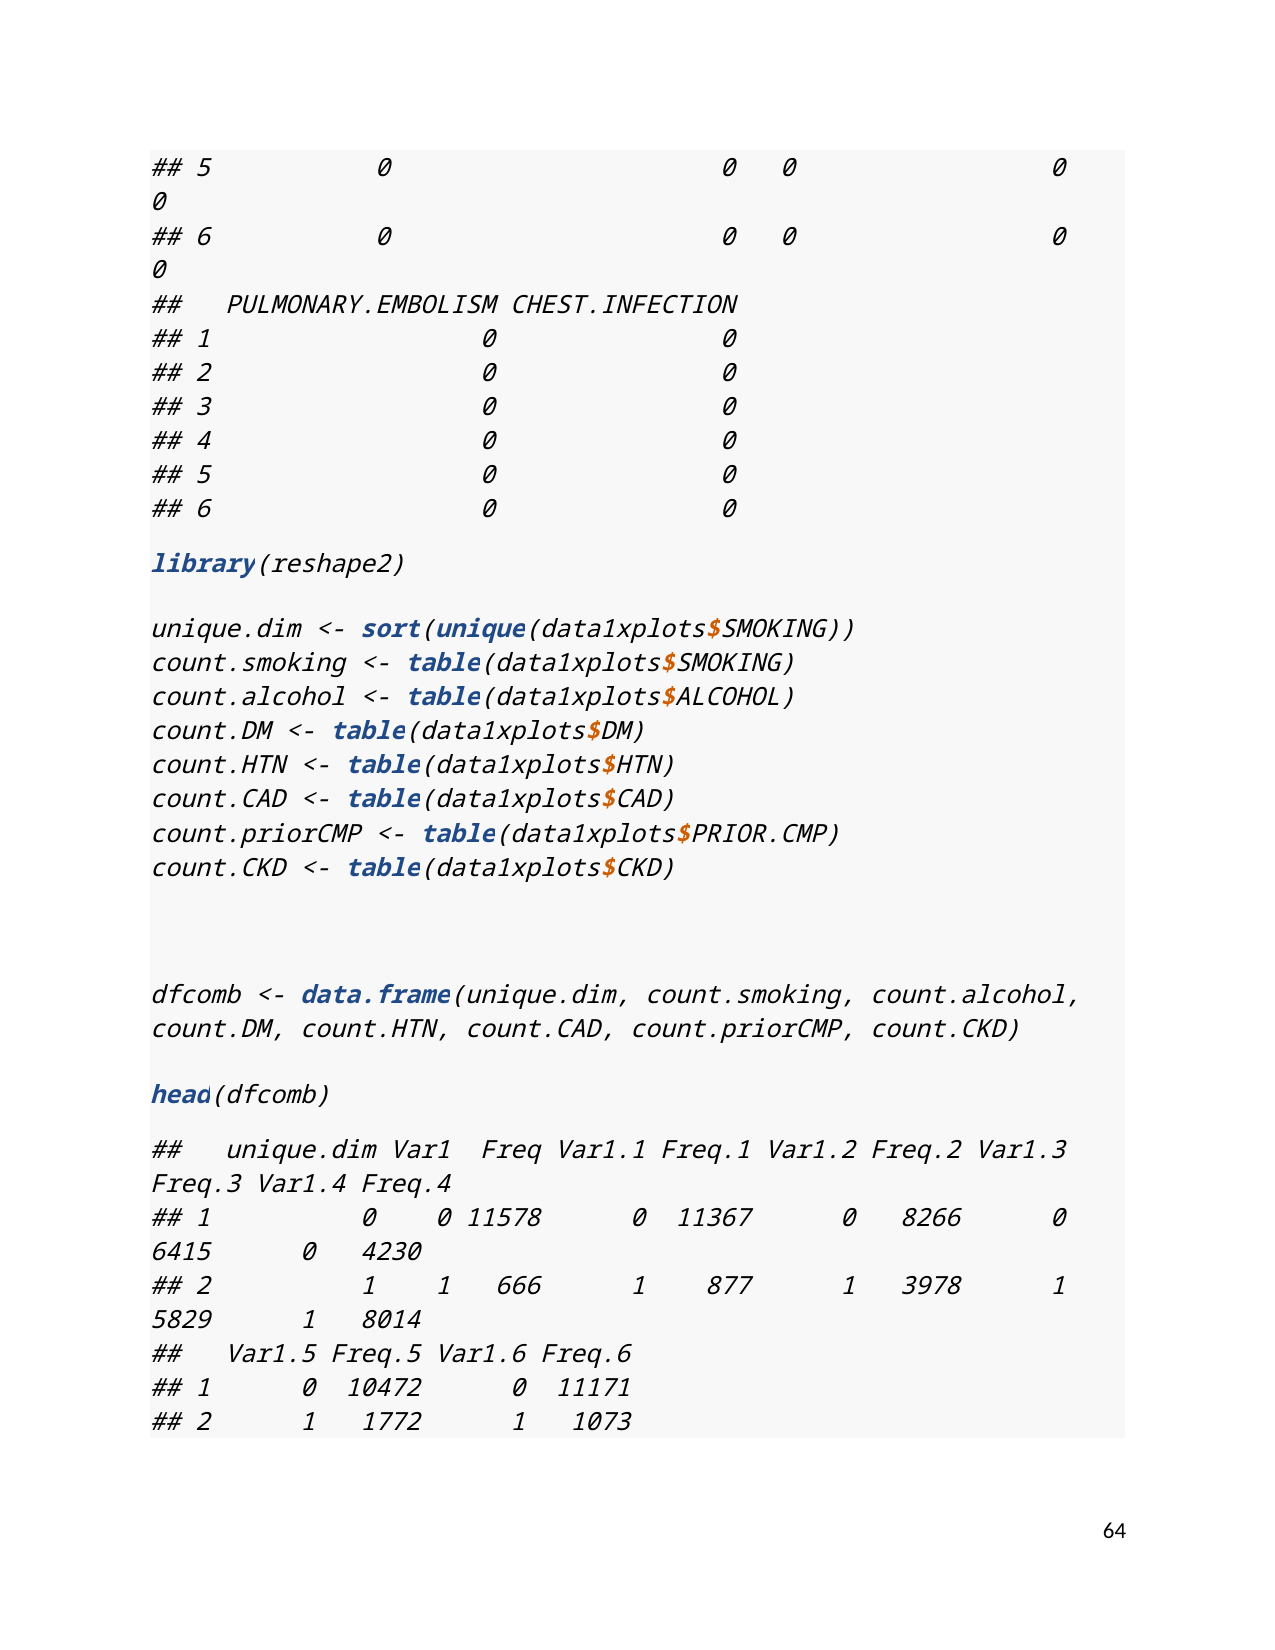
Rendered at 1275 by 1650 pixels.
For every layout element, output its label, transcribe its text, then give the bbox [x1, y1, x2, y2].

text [150, 150, 1125, 525]
text library(reshape2) unique.dim <- sort(unique(data1xplots$SMOKING)) count.smoking <- table(data1xplots$SMOKING) count.alcohol <- table(data1xplots$ALCOHOL) count.DM <- table(data1xplots$DM) count.HTN <- table(data1xplots$HTN) count.CAD <- table(data1xplots$CAD) count.priorCMP <- table(data1xplots$PRIOR.CMP) count.CKD <- table(data1xplots$CKD) dfcomb <- data.frame(unique.dim, count.smoking, count.alcohol, count.DM, count.HTN, count.CAD, count.priorCMP, count.CKD) head(dfcomb) [150, 546, 1125, 1111]
text ## unique.dim Var1 Freq Var1.1 Freq.1 Var1.2 Freq.2 Var1.3 Freq.3 Var1.4 Freq.4 ## 1 0 0 11578 0 11367 0 8266 0 6415 0 4230 ## 2 1 1 666 1 877 1 3978 1 5829 1 8014 ## Var1.5 Freq.5 Var1.6 Freq.6 ## 1 0 10472 0 11171 ## 2 1 1772 1 1073 [150, 1131, 1125, 1438]
